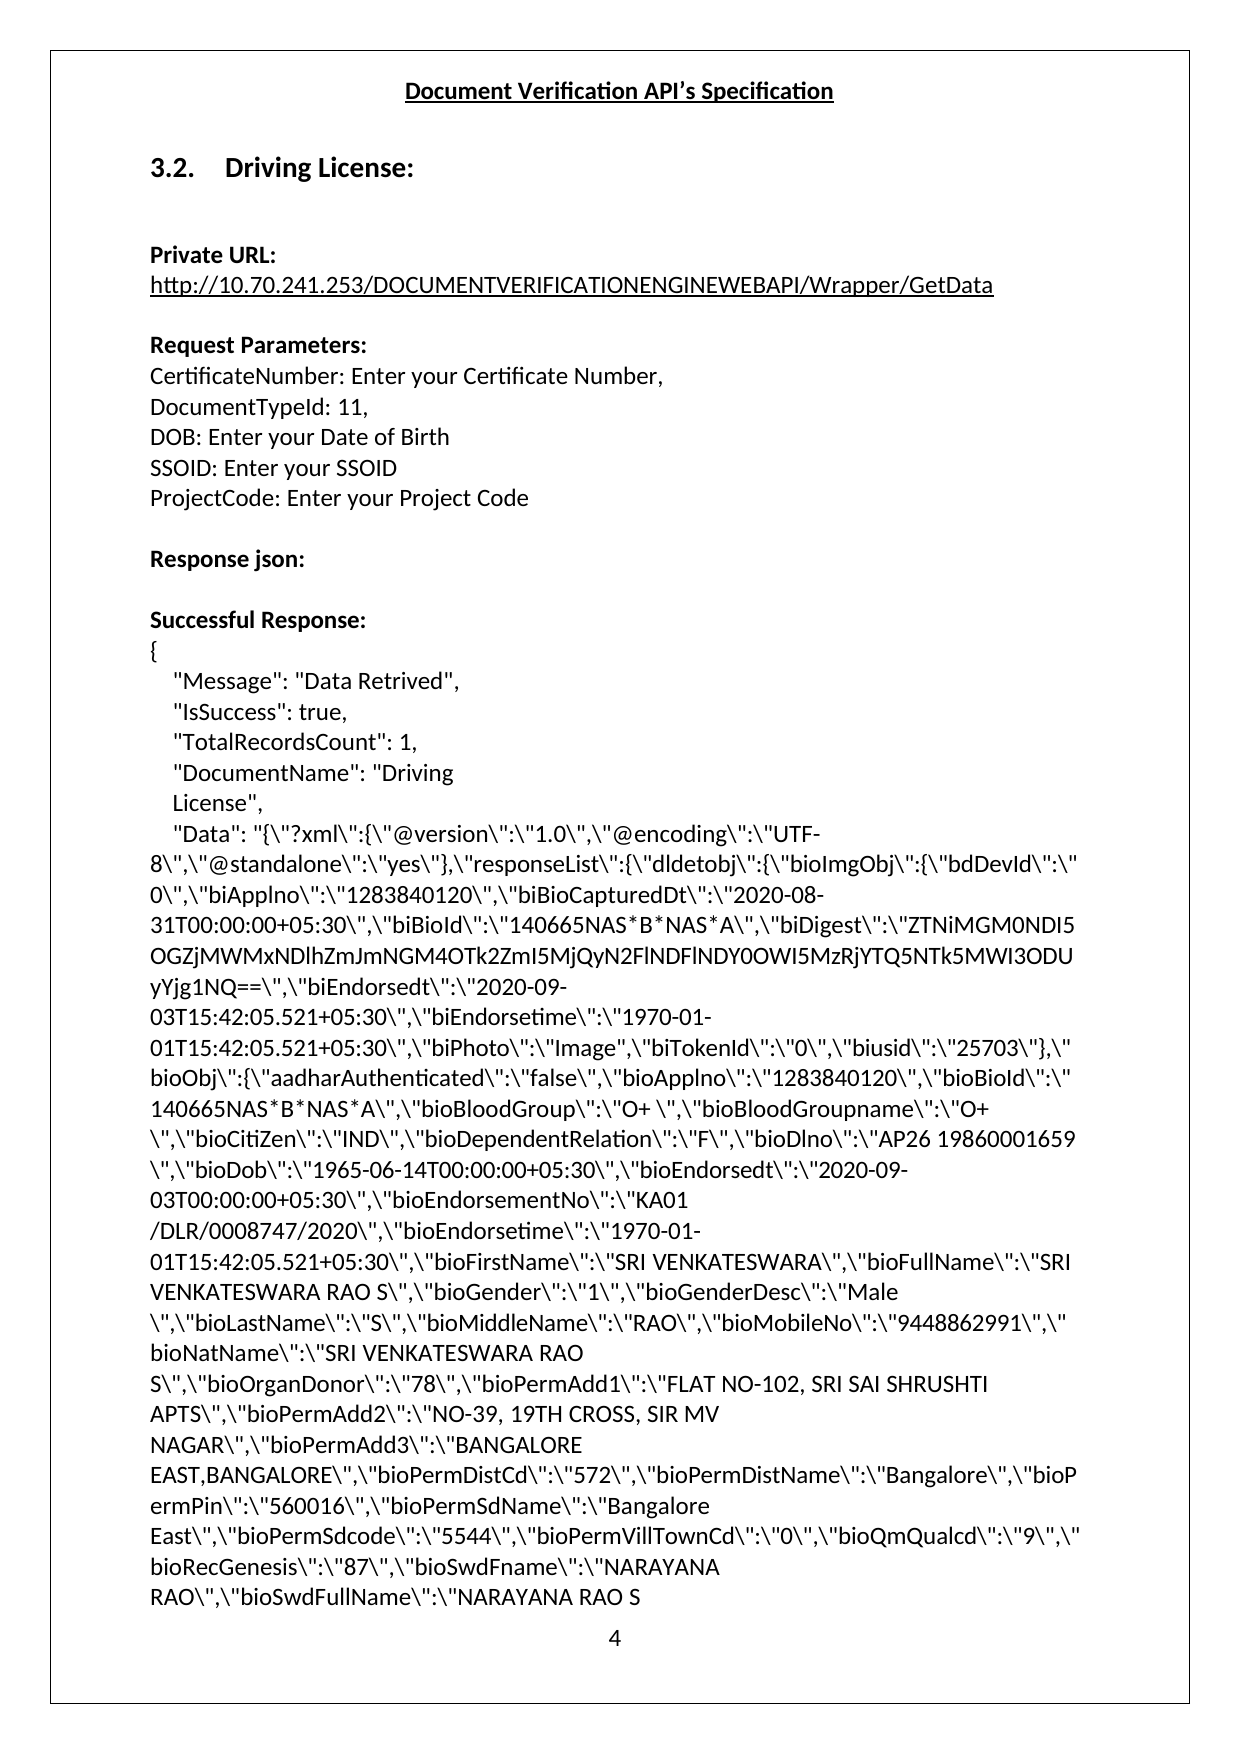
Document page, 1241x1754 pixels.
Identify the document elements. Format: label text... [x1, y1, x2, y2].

text CertificateNumber: Enter your Certificate Number, [150, 360, 716, 391]
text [150, 1429, 1085, 1612]
text "Message": "Data Retrived", "IsSuccess": true, "TotalRecordsCount": 1, "DocumentName": "Driving License", [172, 665, 549, 818]
subtitle Successful Response: [150, 604, 398, 635]
text \",\"bioDob\":\"1965-06-14T00:00:00+05:30\",\"bioEndorsedt\":\"2020-09- 03T00:00:00+05:30\",\"bioEndorsementNo\":\"KA01 [150, 1154, 1012, 1215]
text /DLR/0008747/2020\",\"bioEndorsetime\":\"1970-01- 01T15:42:05.521+05:30\",\"bioFirstName\":\"SRI VENKATESWARA\",\"bioFullName\":\"SRI VENKATESWARA RAO S\",\"bioGender\":\"1\",\"bioGenderDesc\":\"Male [150, 1215, 1121, 1307]
text Private URL: http://10.70.241.253/DOCUMENTVERIFICATIONENGINEWEBAPI/Wrapper/GetData [150, 239, 1121, 299]
subtitle Response json: [150, 543, 398, 574]
text \",\"bioCitiZen\":\"IND\",\"bioDependentRelation\":\"F\",\"bioDlno\":\"AP26 19860001659 [150, 1123, 1121, 1154]
text "Data": "{\"?xml\":{\"@version\":\"1.0\",\"@encoding\":\"UTF- 8\",\"@standalone\":\"yes\"},\"responseList\":{\"dldetobj\":{\"bioImgObj\":{\"bdDevId\":\" 0\",\"biApplno\":\"1283840120\",\"biBioCapturedDt\":\"2020-08- 31T00:00:00+05:30\",\"biBioId\":\"140665NAS*B*NAS*A\",\"biDigest\":\"ZTNiMGM0NDI5 OGZjMWMxNDlhZmJmNGM4OTk2ZmI5MjQyN2FlNDFlNDY0OWI5MzRjYTQ5NTk5MWI3ODU [150, 818, 1080, 970]
subtitle Driving License: [150, 149, 1121, 184]
text { [150, 635, 1121, 665]
text DOB: Enter your Date of Birth [150, 421, 566, 452]
text ProjectCode: Enter your Project Code [150, 483, 1121, 513]
text \",\"bioLastName\":\"S\",\"bioMiddleName\":\"RAO\",\"bioMobileNo\":\"9448862991\",\" bioNatName\":\"SRI VENKATESWARA RAO S\",\"bioOrganDonor\":\"78\",\"bioPermAdd1\":\"FLAT NO-102, SRI SAI SHRUSHTI APTS\",\"bioPermAdd2\":\"NO-39, 19TH CROSS, SIR MV [150, 1307, 1075, 1429]
text DocumentTypeId: 11, [150, 391, 716, 421]
text SSOID: Enter your SSOID [150, 452, 566, 482]
text yYjg1NQ==\",\"biEndorsedt\":\"2020-09- 03T15:42:05.521+05:30\",\"biEndorsetime\":\"1970-01- [150, 971, 716, 1032]
subtitle Request Parameters: [150, 329, 1121, 360]
text 01T15:42:05.521+05:30\",\"biPhoto\":\"Image",\"biTokenId\":\"0\",\"biusid\":\"25703\"},\" bioObj\":{\"aadharAuthenticated\":\"false\",\"bioApplno\":\"1283840120\",\"bioBioId\":\" 140665NAS*B*NAS*A\",\"bioBloodGroup\":\"O+ \",\"bioBloodGroupname\":\"O+ [150, 1032, 1080, 1123]
